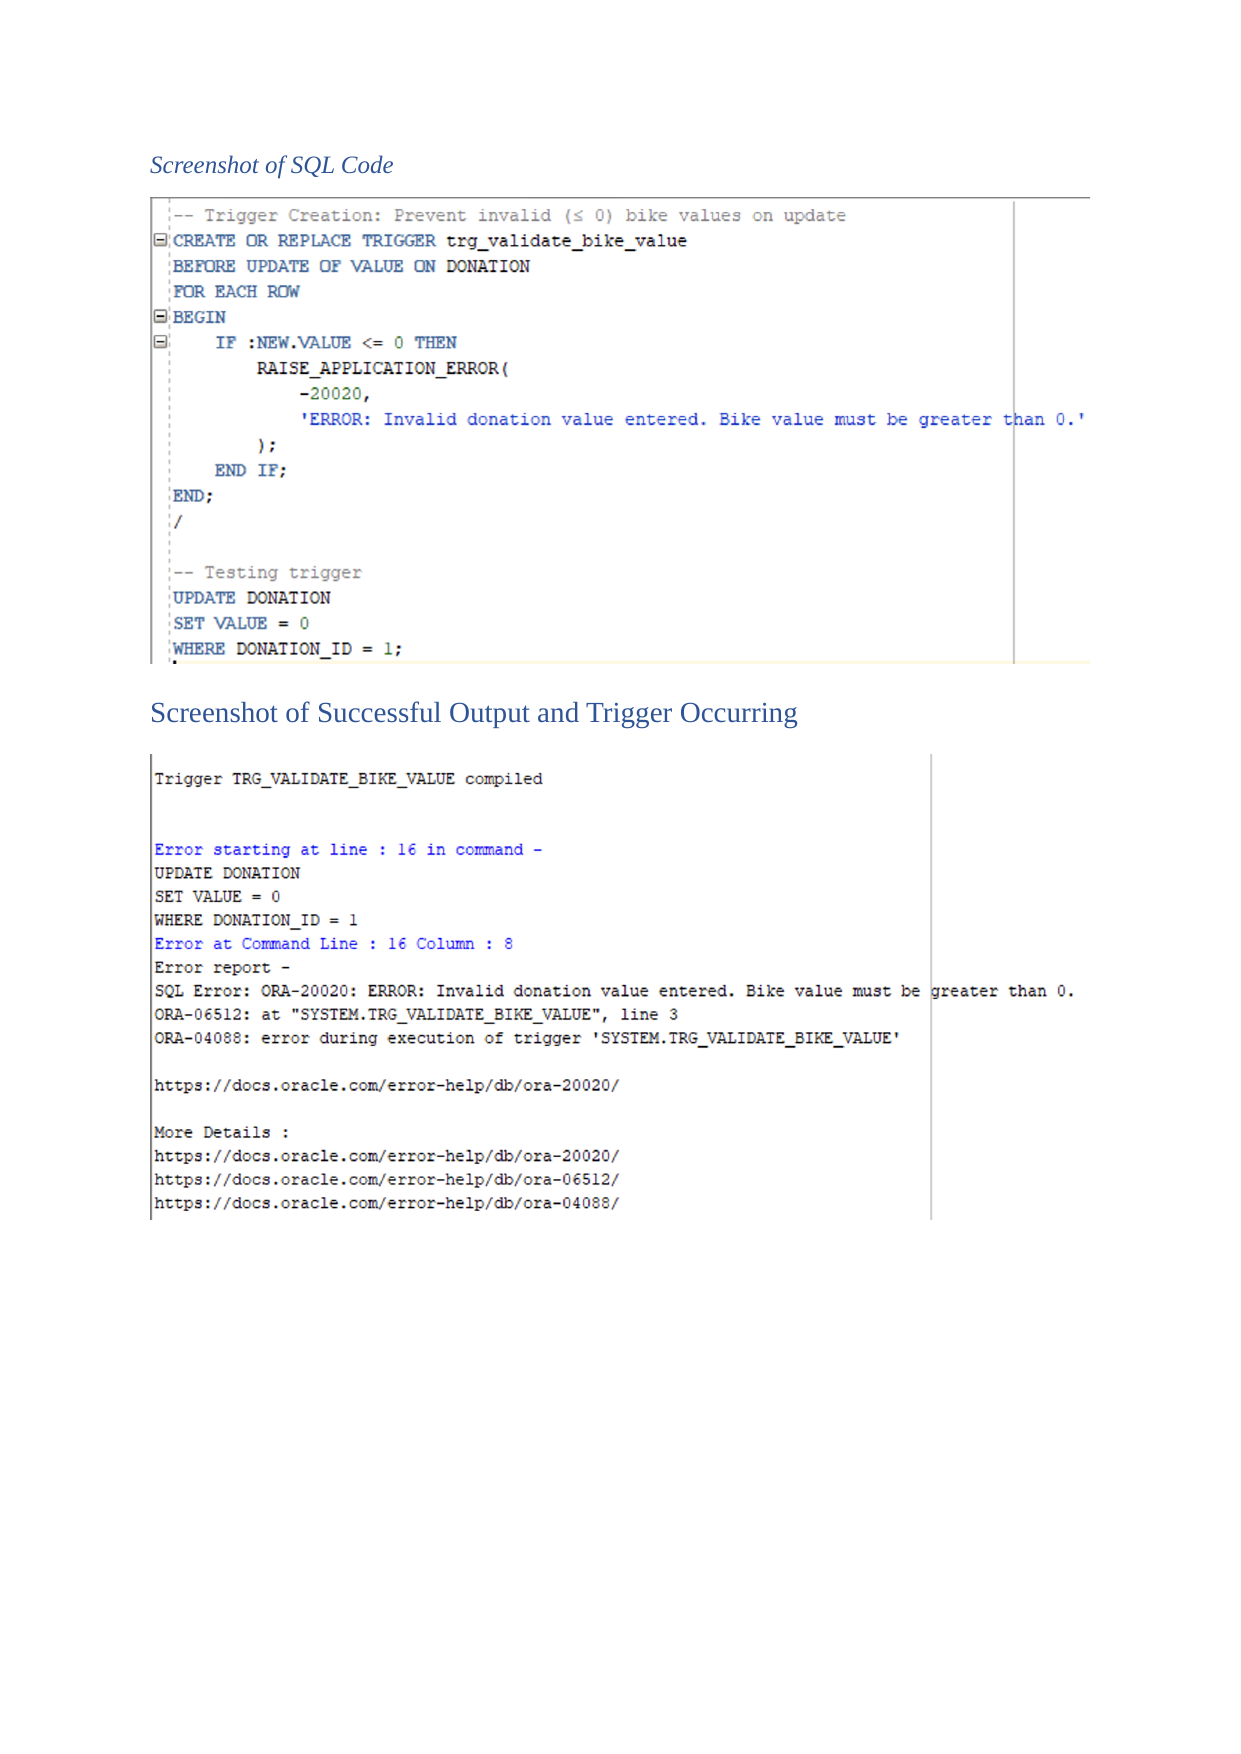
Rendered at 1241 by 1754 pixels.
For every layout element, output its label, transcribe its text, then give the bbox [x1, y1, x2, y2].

picture [150, 754, 1091, 1220]
subtitle Screenshot of Successful Output and Trigger Occurring [150, 696, 1090, 729]
subtitle Screenshot of SQL Code [150, 150, 1090, 179]
picture [150, 197, 1091, 664]
